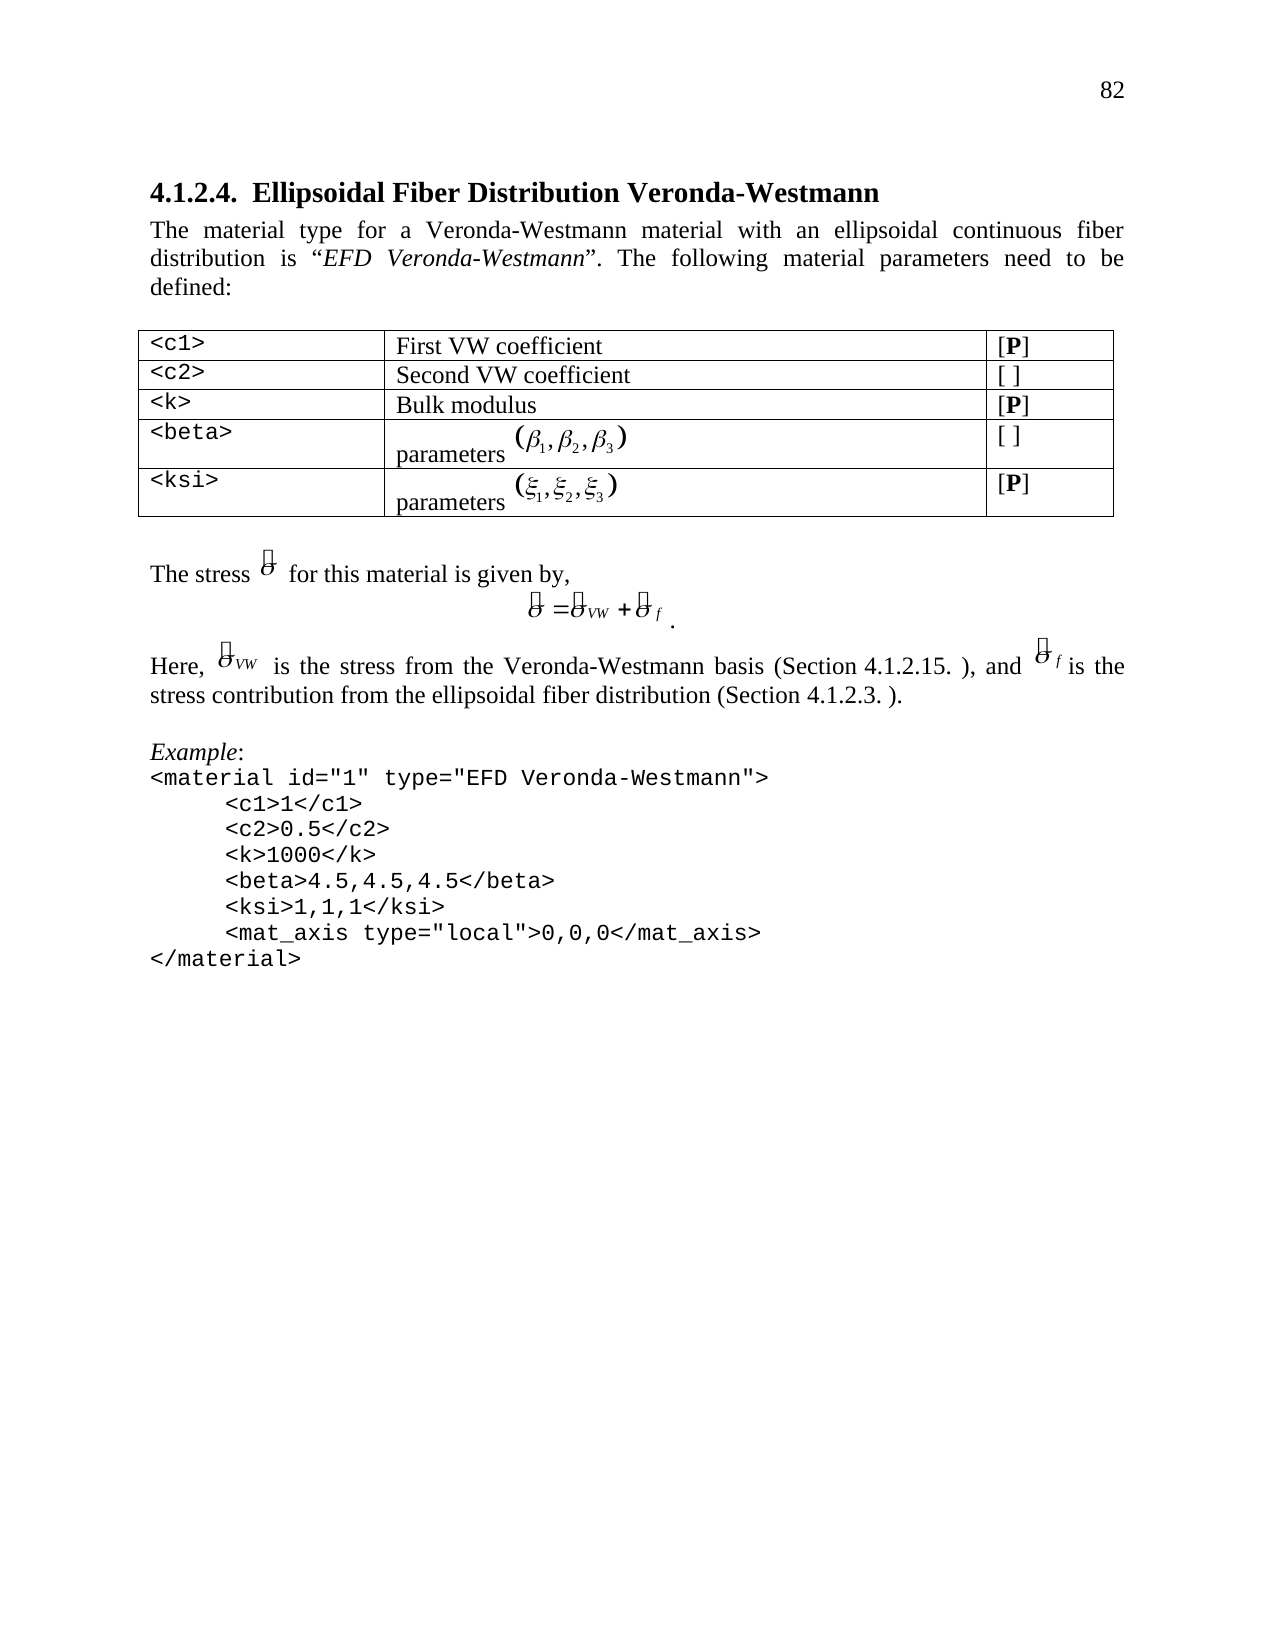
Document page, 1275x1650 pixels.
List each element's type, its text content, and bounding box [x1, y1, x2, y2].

text <beta>4.5,4.5,4.5</beta> [150, 870, 1125, 896]
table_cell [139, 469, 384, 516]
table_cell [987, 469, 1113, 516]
text <mat_axis type="local">0,0,0</mat_axis> [150, 922, 1125, 947]
text <c2>0.5</c2> [150, 818, 1125, 844]
text <material id="1" type="EFD Veronda-Westmann"> [150, 766, 1125, 792]
text <c1>1</c1> [150, 792, 1125, 818]
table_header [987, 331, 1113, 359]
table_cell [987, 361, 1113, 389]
subtitle Ellipsoidal Fiber Distribution Veronda-Westmann [150, 175, 1125, 208]
text The material type for a Veronda-Westmann material with an ellipsoidal continuous fiber distribution is “EFD Veronda-Westmann”. The following material parameters need to be defined: [150, 215, 1125, 301]
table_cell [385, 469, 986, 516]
text The stress for this material is given by, [150, 545, 1125, 587]
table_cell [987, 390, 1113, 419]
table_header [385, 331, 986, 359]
text <ksi>1,1,1</ksi> [150, 896, 1125, 922]
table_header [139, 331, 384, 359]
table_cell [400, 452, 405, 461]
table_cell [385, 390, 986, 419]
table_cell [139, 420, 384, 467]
text Example: [150, 737, 1125, 766]
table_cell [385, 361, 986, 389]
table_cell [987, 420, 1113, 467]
text . [150, 587, 1125, 633]
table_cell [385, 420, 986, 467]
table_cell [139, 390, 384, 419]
text Here, is the stress from the Veronda-Westmann basis (Section 4.1.2.15. ), and is the stress contribution from the ellipsoidal fiber distribution (Section 4.1.2.3. ). [150, 633, 1125, 708]
text </material> [150, 947, 1125, 973]
text <k>1000</k> [150, 844, 1125, 870]
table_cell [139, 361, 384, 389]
